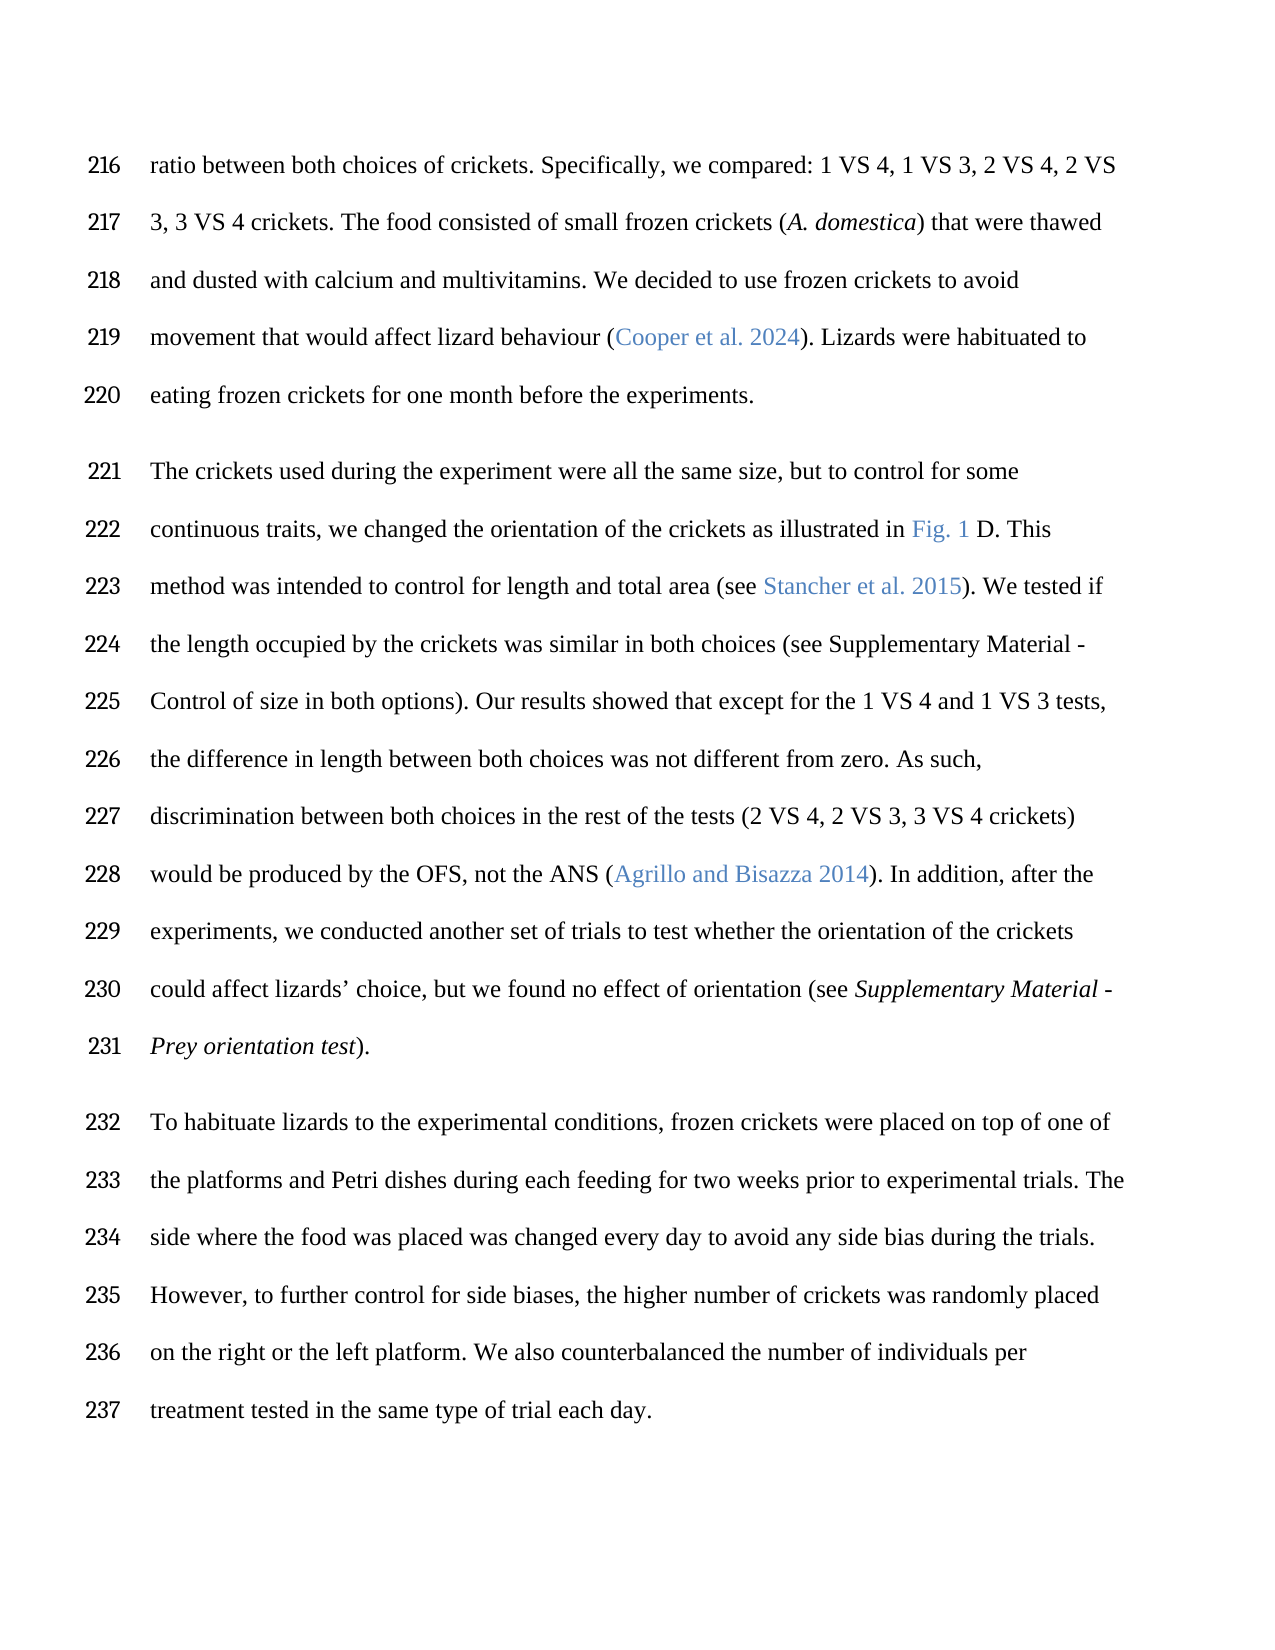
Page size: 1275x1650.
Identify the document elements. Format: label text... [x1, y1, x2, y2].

text The crickets used during the experiment were all the same size, but to control for some continuous traits, we changed the orientation of the crickets as illustrated in Fig. 1 D. This method was intended to control for length and total area (see Stancher et al. 2015). We tested if the length occupied by the crickets was similar in both choices (see Supplementary Material - Control of size in both options). Our results showed that except for the 1 VS 4 and 1 VS 3 tests, the difference in length between both choices was not different from zero. As such, discrimination between both choices in the rest of the tests (2 VS 4, 2 VS 3, 3 VS 4 crickets) would be produced by the OFS, not the ANS (Agrillo and Bisazza 2014). In addition, after the experiments, we conducted another set of trials to test whether the orientation of the crickets could affect lizards’ choice, but we found no effect of orientation (see Supplementary Material - Prey orientation test). [150, 456, 1125, 1060]
text To habituate lizards to the experimental conditions, frozen crickets were placed on top of one of the platforms and Petri dishes during each feeding for two weeks prior to experimental trials. The side where the food was placed was changed every day to avoid any side bias during the trials. However, to further control for side biases, the higher number of crickets was randomly placed on the right or the left platform. We also counterbalanced the number of individuals per treatment tested in the same type of trial each day. [150, 1107, 1125, 1424]
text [150, 150, 1125, 409]
